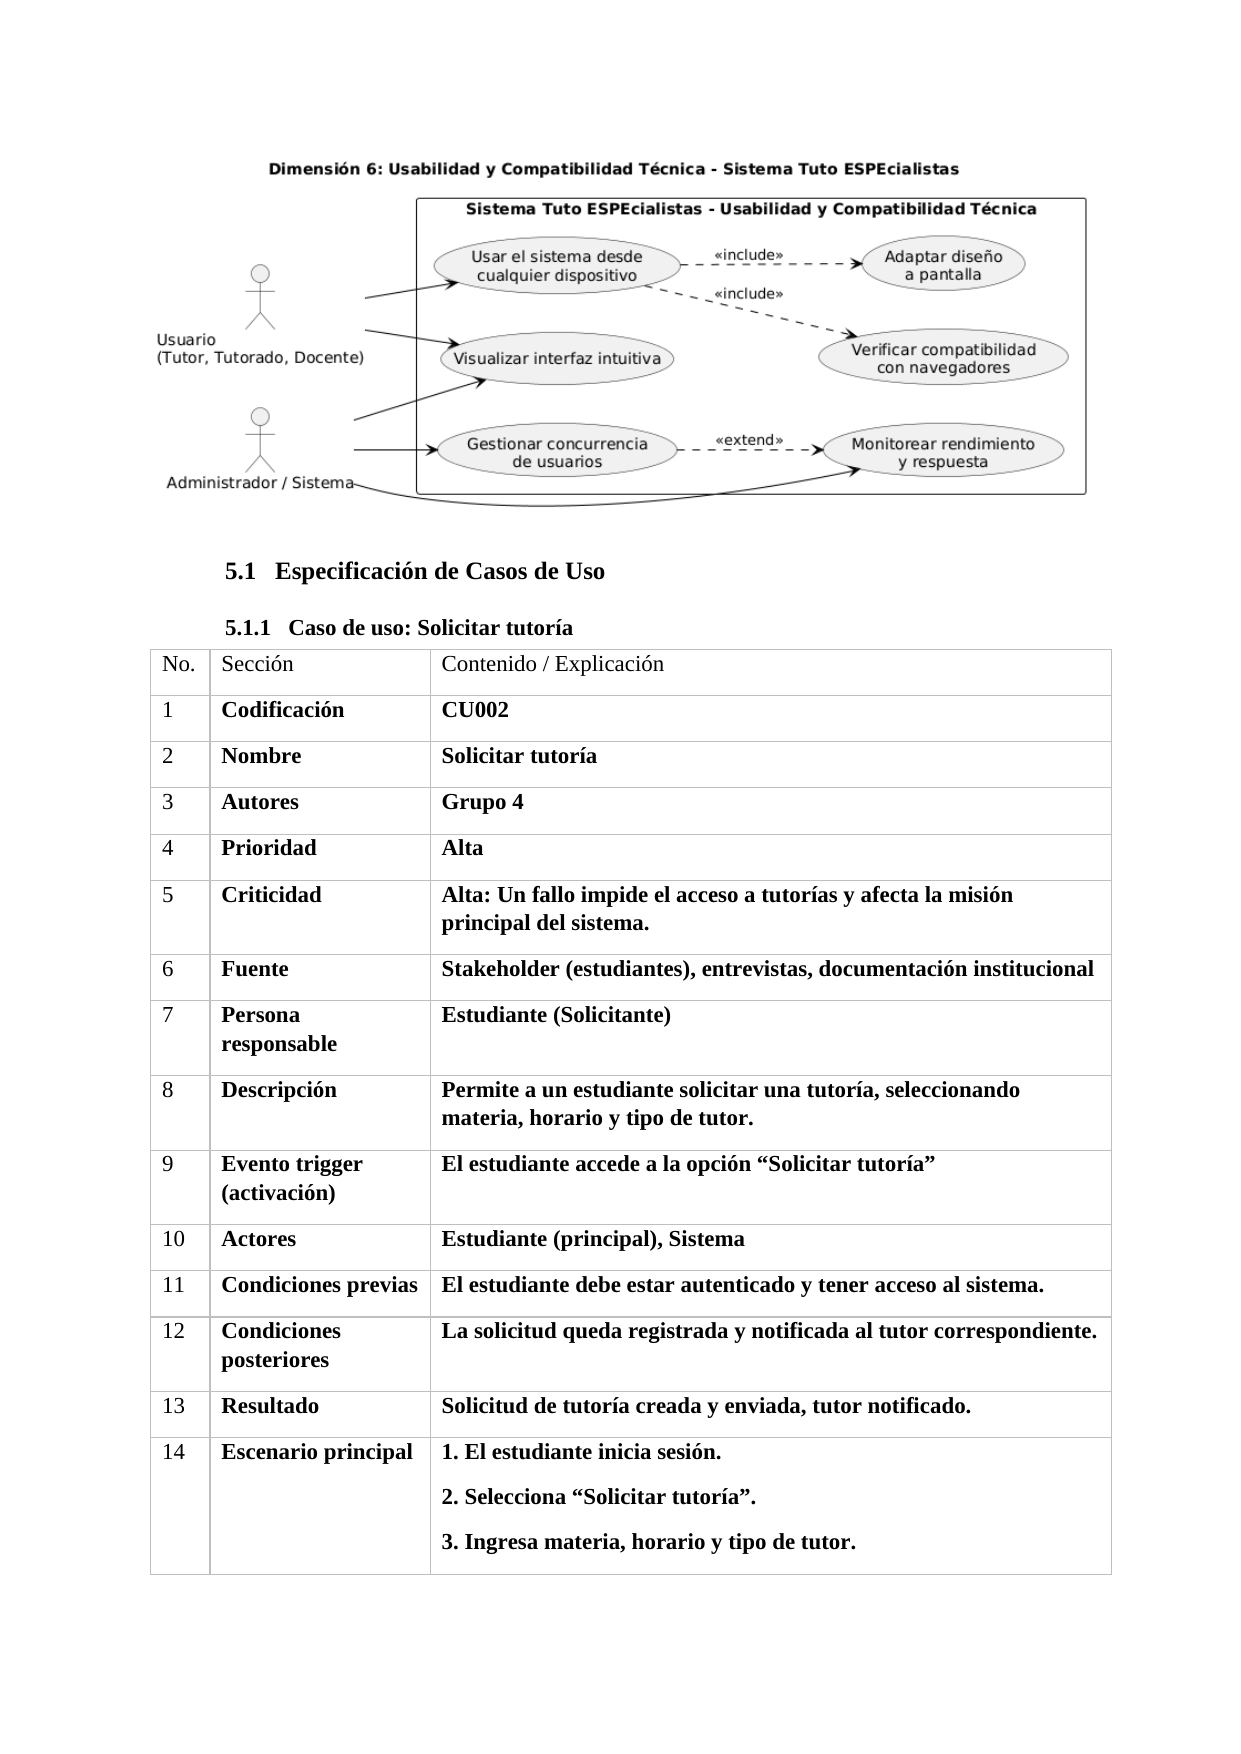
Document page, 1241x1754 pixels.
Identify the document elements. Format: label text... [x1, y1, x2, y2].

table_cell Codificación [211, 696, 430, 741]
picture [150, 150, 1091, 527]
table_cell Resultado [211, 1392, 430, 1437]
table_cell Condiciones posteriores [211, 1318, 430, 1391]
table_cell Condiciones previas [211, 1271, 430, 1316]
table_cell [431, 1438, 1111, 1573]
table_cell 8 [151, 1076, 209, 1149]
subtitle 5.1 Especificación de Casos de Uso [150, 556, 1090, 585]
table_cell El estudiante accede a la opción “Solicitar tutoría” [431, 1151, 1111, 1224]
table_cell 2 [151, 742, 209, 787]
table_cell CU002 [431, 696, 1111, 741]
table_cell 6 [151, 955, 209, 1000]
subtitle 5.1.1 Caso de uso: Solicitar tutoría [150, 614, 1090, 641]
table_cell Evento trigger (activación) [211, 1151, 430, 1224]
table_cell Estudiante (Solicitante) [431, 1001, 1111, 1075]
table_cell Grupo 4 [431, 788, 1111, 833]
table_header No. [151, 650, 209, 695]
table_cell Alta [431, 835, 1111, 879]
table_cell 7 [151, 1001, 209, 1075]
table_cell Prioridad [211, 835, 430, 879]
table_cell 3 [151, 788, 209, 833]
table_cell 12 [151, 1318, 209, 1391]
table_cell 13 [151, 1392, 209, 1437]
table_cell 14 [151, 1438, 209, 1573]
table_cell El estudiante debe estar autenticado y tener acceso al sistema. [431, 1271, 1111, 1316]
table_cell Solicitud de tutoría creada y enviada, tutor notificado. [431, 1392, 1111, 1437]
table_header Sección [211, 650, 430, 695]
table_cell La solicitud queda registrada y notificada al tutor correspondiente. [431, 1318, 1111, 1391]
table_cell Actores [211, 1225, 430, 1270]
table_cell Escenario principal [211, 1438, 430, 1573]
table_cell Persona responsable [211, 1001, 430, 1075]
table_cell Autores [211, 788, 430, 833]
table_cell Fuente [211, 955, 430, 1000]
table_cell Alta: Un fallo impide el acceso a tutorías y afecta la misión principal del sistema. [431, 881, 1111, 954]
table_cell Permite a un estudiante solicitar una tutoría, seleccionando materia, horario y tipo de tutor. [431, 1076, 1111, 1149]
table_cell 4 [151, 835, 209, 879]
table_header Contenido / Explicación [431, 650, 1111, 695]
table_cell 9 [151, 1151, 209, 1224]
table_cell Nombre [211, 742, 430, 787]
table_cell Descripción [211, 1076, 430, 1149]
table_cell 5 [151, 881, 209, 954]
table_cell 10 [151, 1225, 209, 1270]
table_cell 1 [151, 696, 209, 741]
table_cell Solicitar tutoría [431, 742, 1111, 787]
table_cell Criticidad [211, 881, 430, 954]
table_cell Stakeholder (estudiantes), entrevistas, documentación institucional [431, 955, 1111, 1000]
table_cell Estudiante (principal), Sistema [431, 1225, 1111, 1270]
table_cell 11 [151, 1271, 209, 1316]
